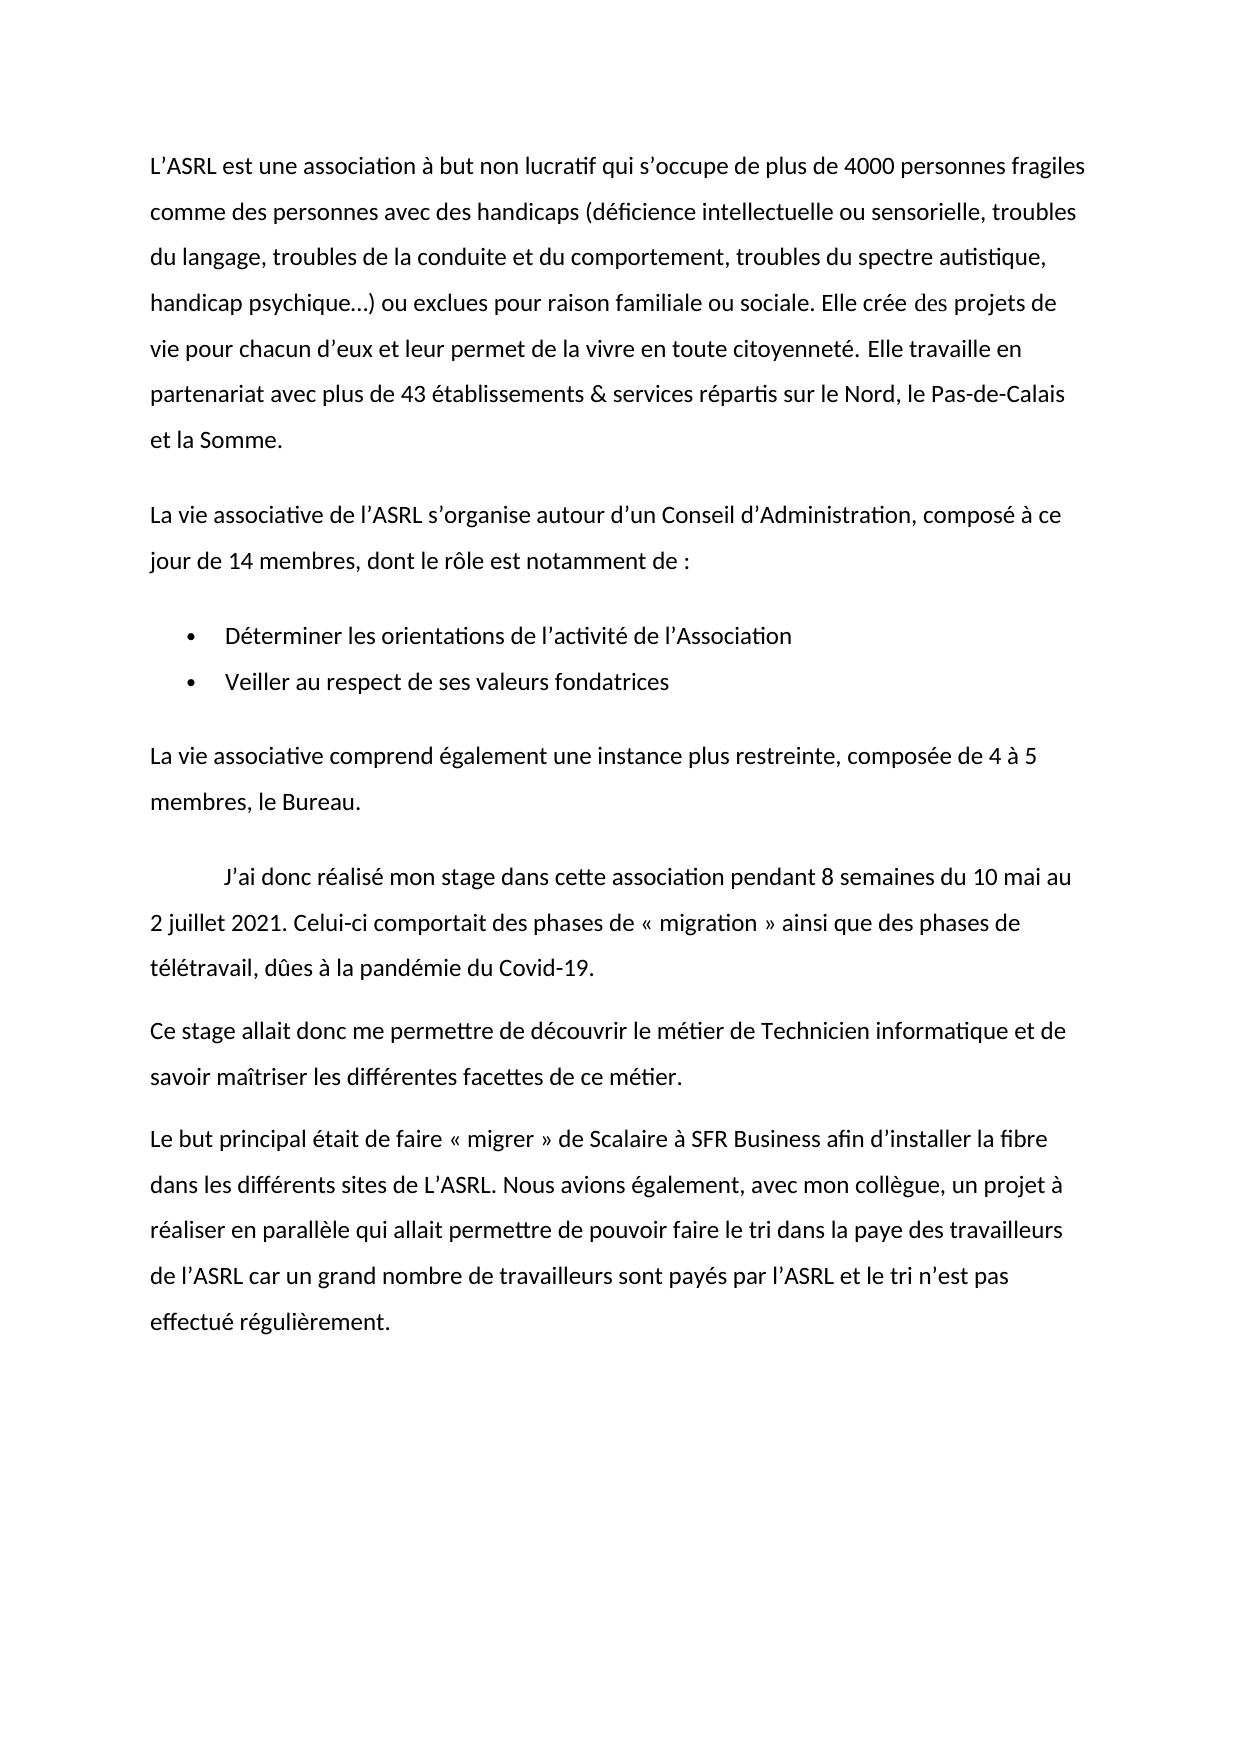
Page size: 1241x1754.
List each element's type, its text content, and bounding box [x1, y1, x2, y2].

text Le but principal était de faire « migrer » de Scalaire à SFR Business afin d’installer la fibre dans les différents sites de L’ASRL. Nous avions également, avec mon collègue, un projet à réaliser en parallèle qui allait permettre de pouvoir faire le tri dans la paye des travailleurs de l’ASRL car un grand nombre de travailleurs sont payés par l’ASRL et le tri n’est pas effectué régulièrement. [150, 1123, 1090, 1337]
text L’ASRL est une association à but non lucratif qui s’occupe de plus de 4000 personnes fragiles comme des personnes avec des handicaps (déficience intellectuelle ou sensorielle, troubles du langage, troubles de la conduite et du comportement, troubles du spectre autistique, handicap psychique…) ou exclues pour raison familiale ou sociale. Elle crée des projets de vie pour chacun d’eux et leur permet de la vivre en toute citoyenneté. Elle travaille en partenariat avec plus de 43 établissements & services répartis sur le Nord, le Pas-de-Calais et la Somme. [150, 150, 1090, 455]
text La vie associative comprend également une instance plus restreinte, composée de 4 à 5 membres, le Bureau. [150, 741, 1090, 817]
list Veiller au respect de ses valeurs fondatrices [187, 666, 1090, 696]
text La vie associative de l’ASRL s’organise autour d’un Conseil d’Administration, composé à ce jour de 14 membres, dont le rôle est notamment de : [150, 499, 1090, 576]
text Ce stage allait donc me permettre de découvrir le métier de Technicien informatique et de savoir maîtriser les différentes facettes de ce métier. [150, 1015, 1090, 1091]
text J’ai donc réalisé mon stage dans cette association pendant 8 semaines du 10 mai au 2 juillet 2021. Celui-ci comportait des phases de « migration » ainsi que des phases de télétravail, dûes à la pandémie du Covid-19. [150, 861, 1090, 983]
list Déterminer les orientations de l’activité de l’Association [187, 620, 1090, 650]
